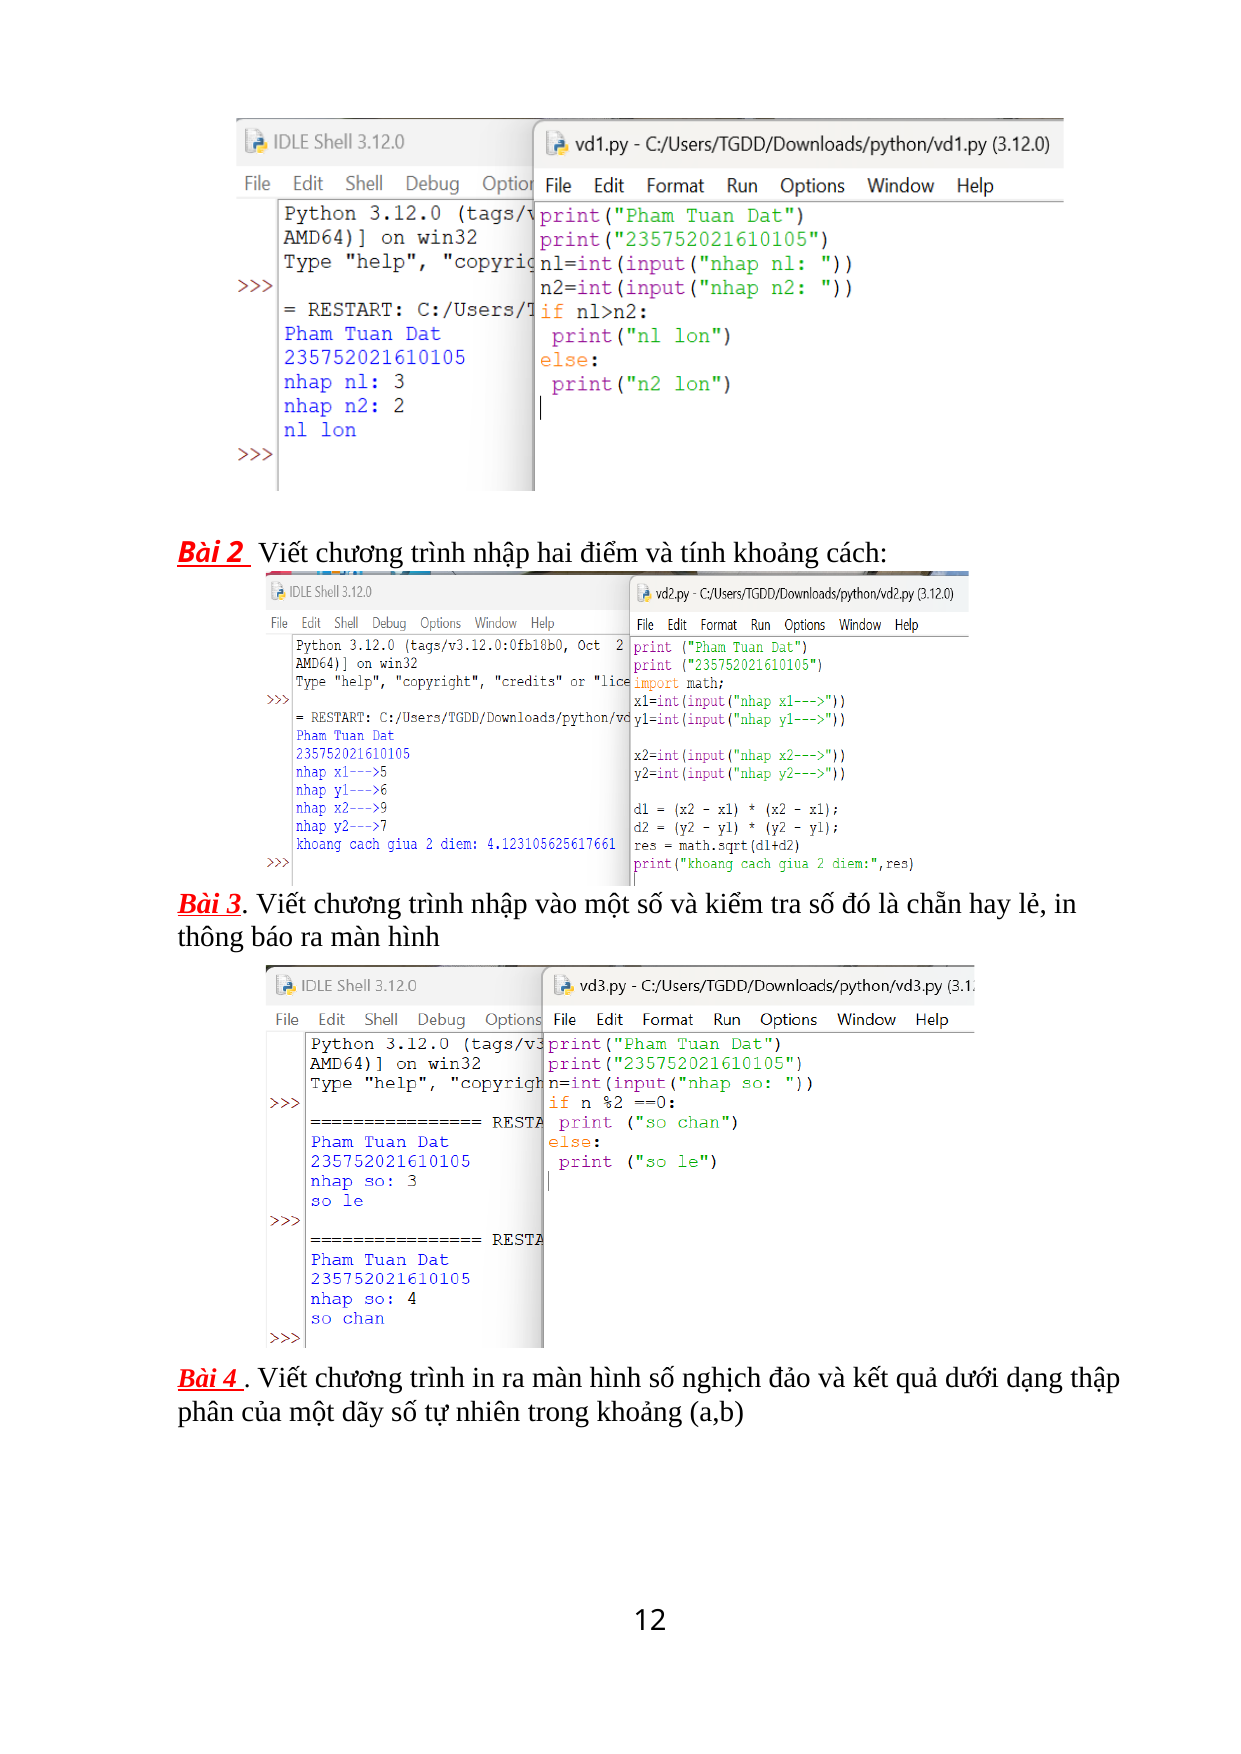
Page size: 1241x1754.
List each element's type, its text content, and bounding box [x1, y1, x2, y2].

picture [265, 965, 975, 1348]
text Bài 3. Viết chương trình nhập vào một số và kiểm tra số đó là chẵn hay lẻ, in thông báo ra màn hình [177, 886, 1122, 953]
text Bài 2 Viết chương trình nhập hai điểm và tính khoảng cách: [177, 532, 1122, 571]
text Bài 4 . Viết chương trình in ra màn hình số nghịch đảo và kết quả dưới dạng thập phân của một dãy số tự nhiên trong khoảng (a,b) [177, 1360, 1122, 1427]
picture [265, 571, 969, 886]
picture [236, 118, 1064, 491]
